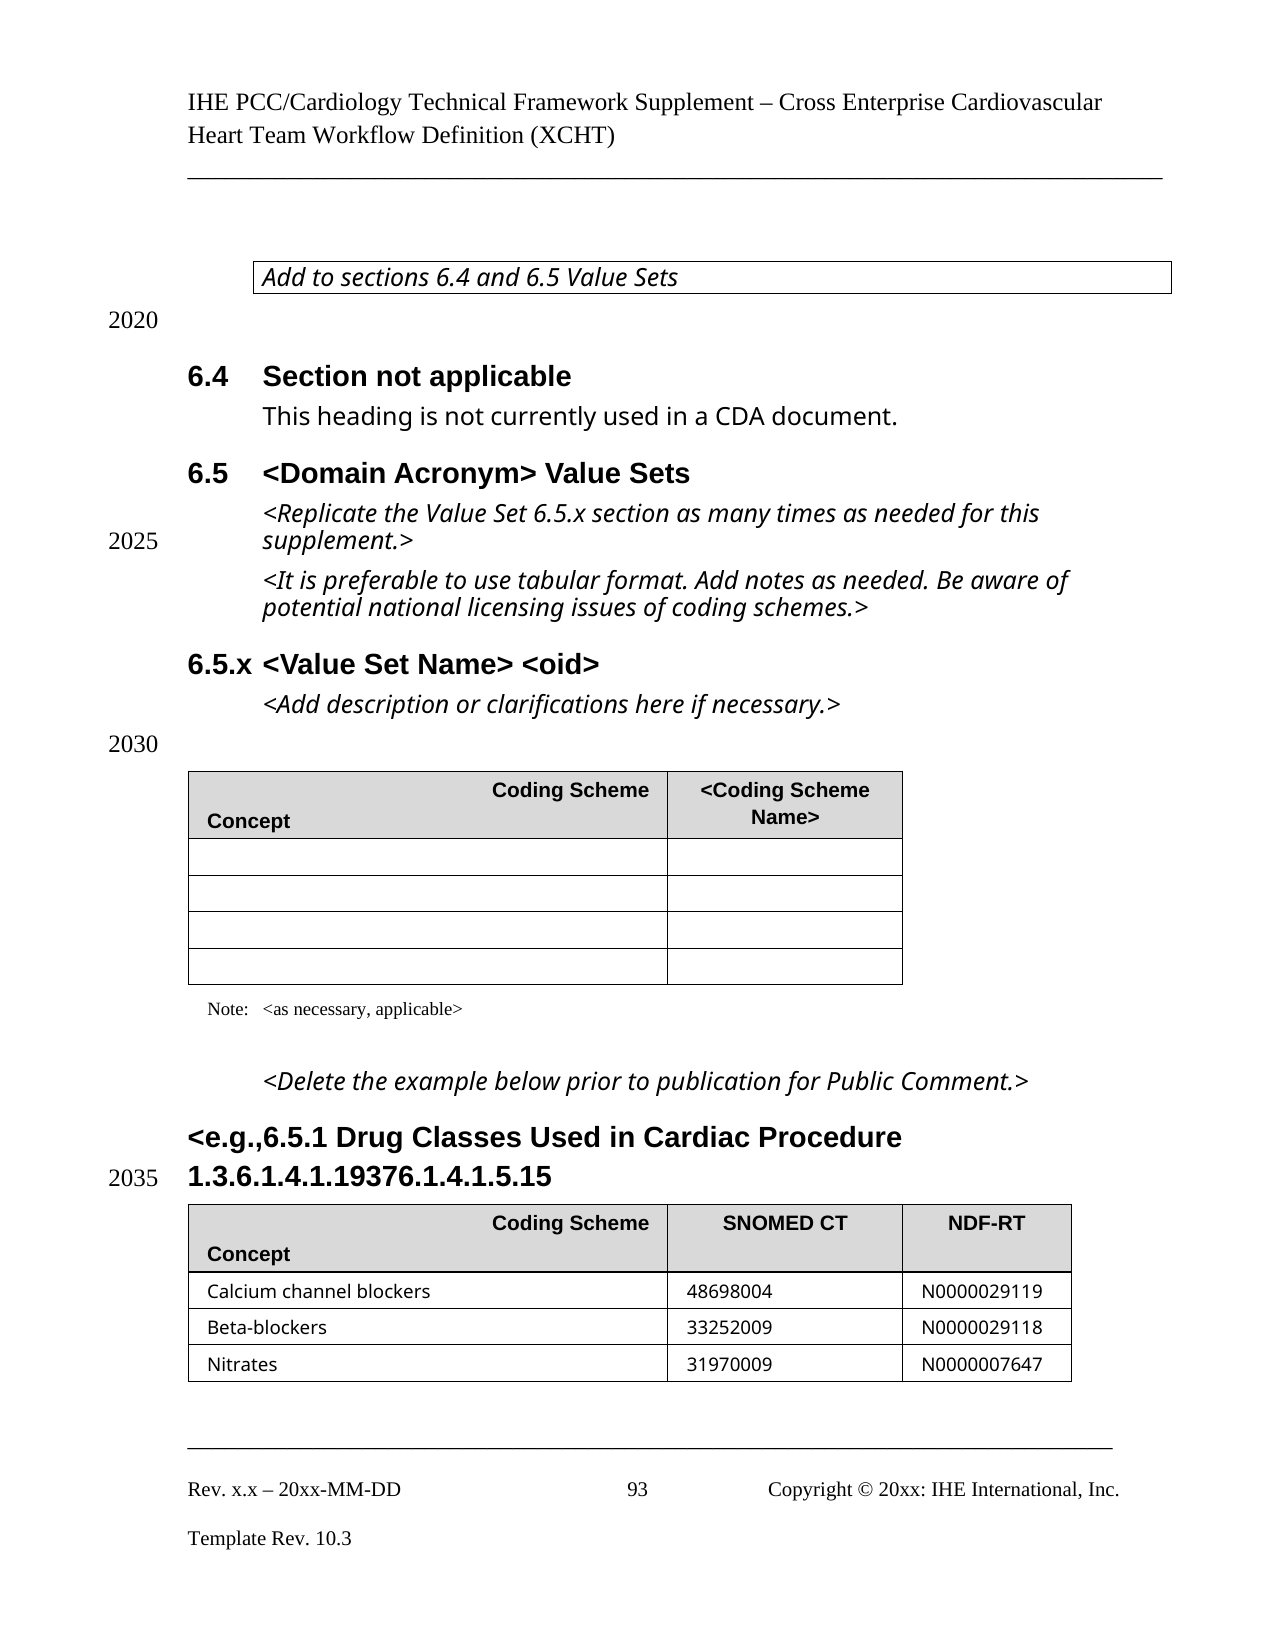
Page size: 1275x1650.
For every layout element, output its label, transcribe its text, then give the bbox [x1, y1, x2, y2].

table_cell 31970009 [668, 1345, 902, 1381]
table_cell [189, 839, 667, 875]
text <It is preferable to use tabular format. Add notes as needed. Be aware of potential national licensing issues of coding schemes.> [262, 567, 1162, 622]
subtitle <Domain Acronym> Value Sets [187, 456, 1162, 489]
table_header Coding Scheme Concept [189, 772, 667, 838]
text Add to sections 6.4 and 6.5 Value Sets [254, 262, 1171, 293]
table_cell [668, 876, 902, 911]
text <Delete the example below prior to publication for Public Comment.> [262, 1068, 1162, 1095]
table_cell [189, 912, 667, 948]
subtitle 6.5.x <Value Set Name> <oid> [187, 647, 1162, 680]
table_cell [189, 949, 667, 984]
table_cell N0000029118 [903, 1309, 1071, 1344]
text Note: <as necessary, applicable> [207, 998, 1162, 1019]
table_cell 33252009 [668, 1309, 902, 1344]
table_cell N0000007647 [903, 1345, 1071, 1381]
table_cell [189, 876, 667, 911]
table_cell 48698004 [668, 1273, 902, 1308]
table_header Coding Scheme Concept [189, 1205, 667, 1271]
table_cell Nitrates [189, 1345, 667, 1381]
subtitle Section not applicable [187, 359, 1162, 393]
text This heading is not currently used in a CDA document. [262, 404, 1162, 431]
table_header SNOMED CT [668, 1205, 902, 1271]
text <Replicate the Value Set 6.5.x section as many times as needed for this supplement.> [262, 501, 1162, 555]
table_header NDF-RT [903, 1205, 1071, 1271]
table_cell [668, 912, 902, 948]
table_cell Beta-blockers [189, 1309, 667, 1344]
table_header <Coding Scheme Name> [668, 772, 902, 838]
table_cell [668, 839, 902, 875]
subtitle <e.g.,6.5.1 Drug Classes Used in Cardiac Procedure 1.3.6.1.4.1.19376.1.4.1.5.15 [187, 1120, 1162, 1192]
table_cell Calcium channel blockers [189, 1273, 667, 1308]
table_cell N0000029119 [903, 1273, 1071, 1308]
table_cell [668, 949, 902, 984]
text <Add description or clarifications here if necessary.> [262, 691, 1162, 718]
